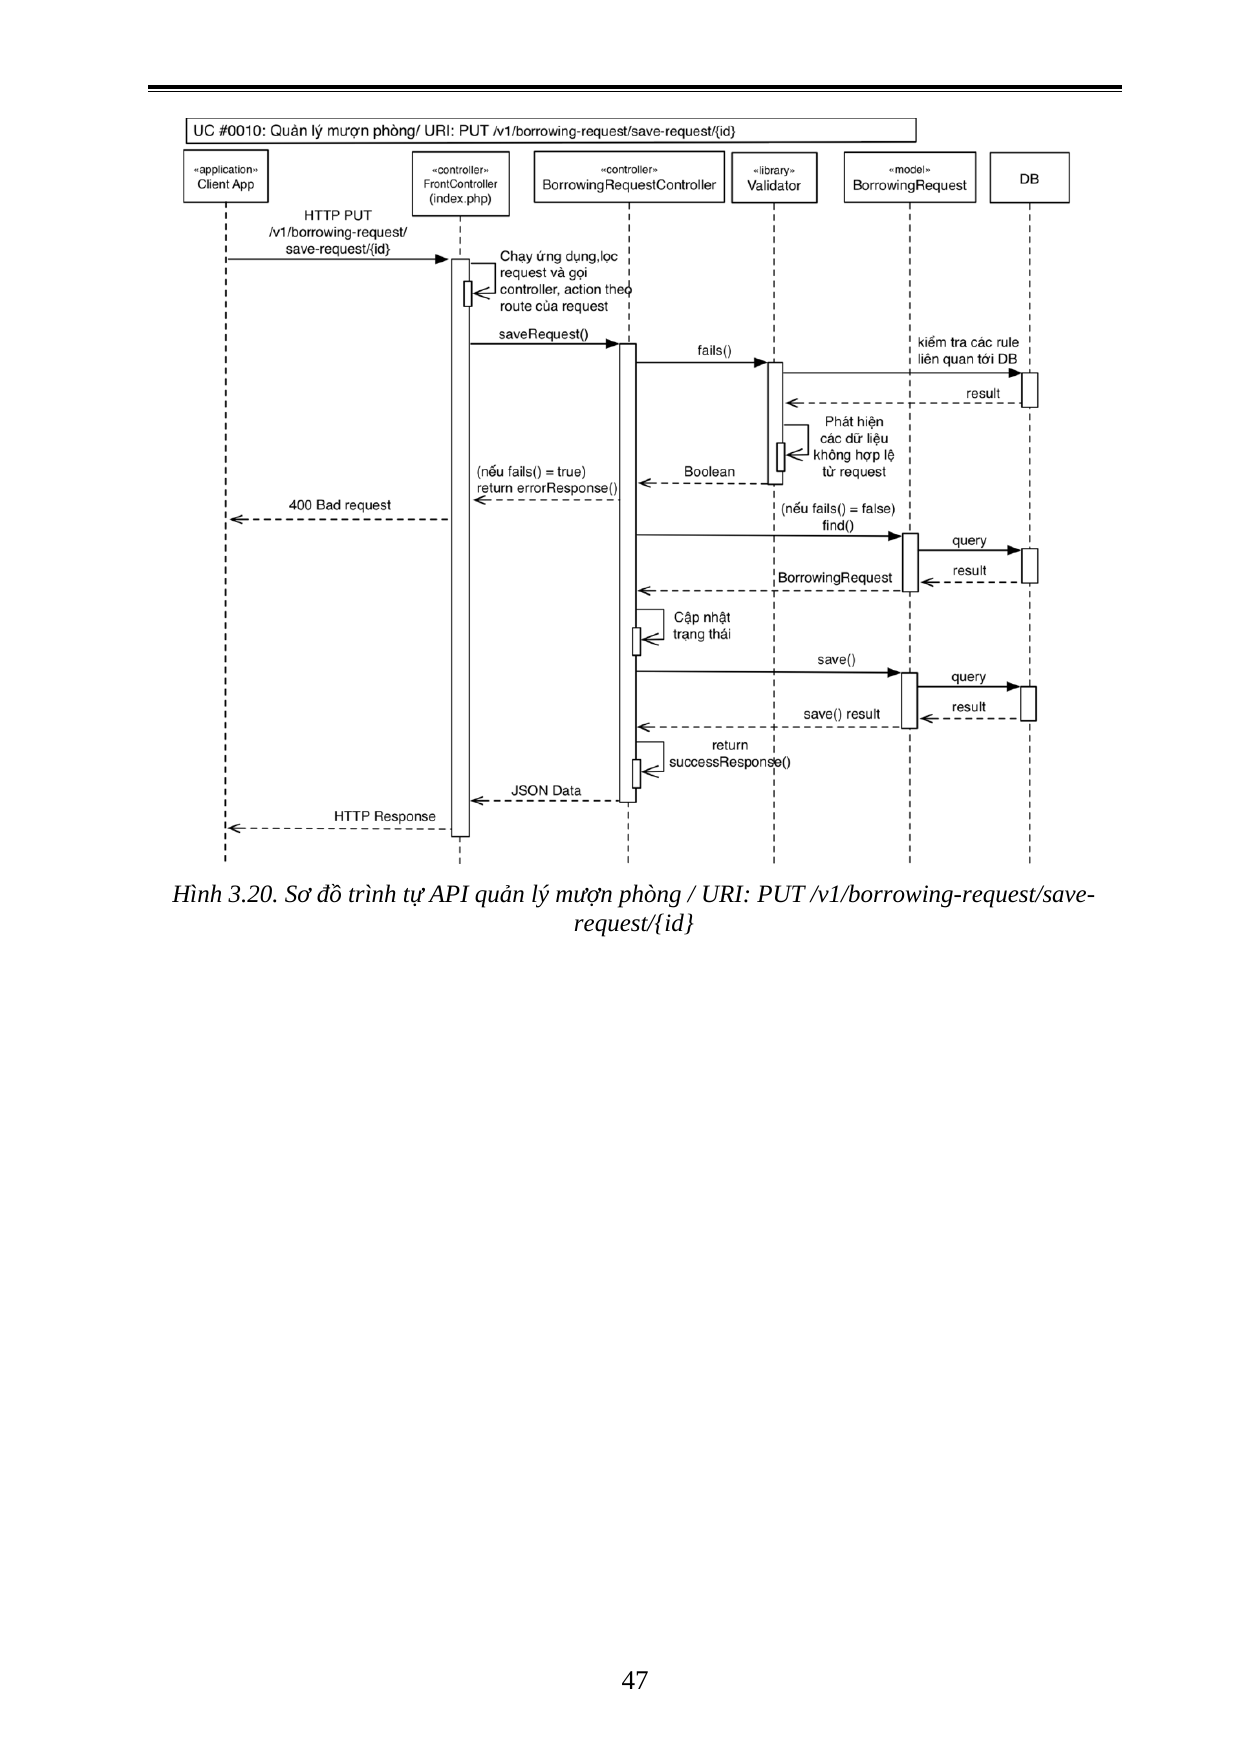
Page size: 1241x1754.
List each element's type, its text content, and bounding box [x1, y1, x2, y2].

picture [183, 118, 1087, 864]
